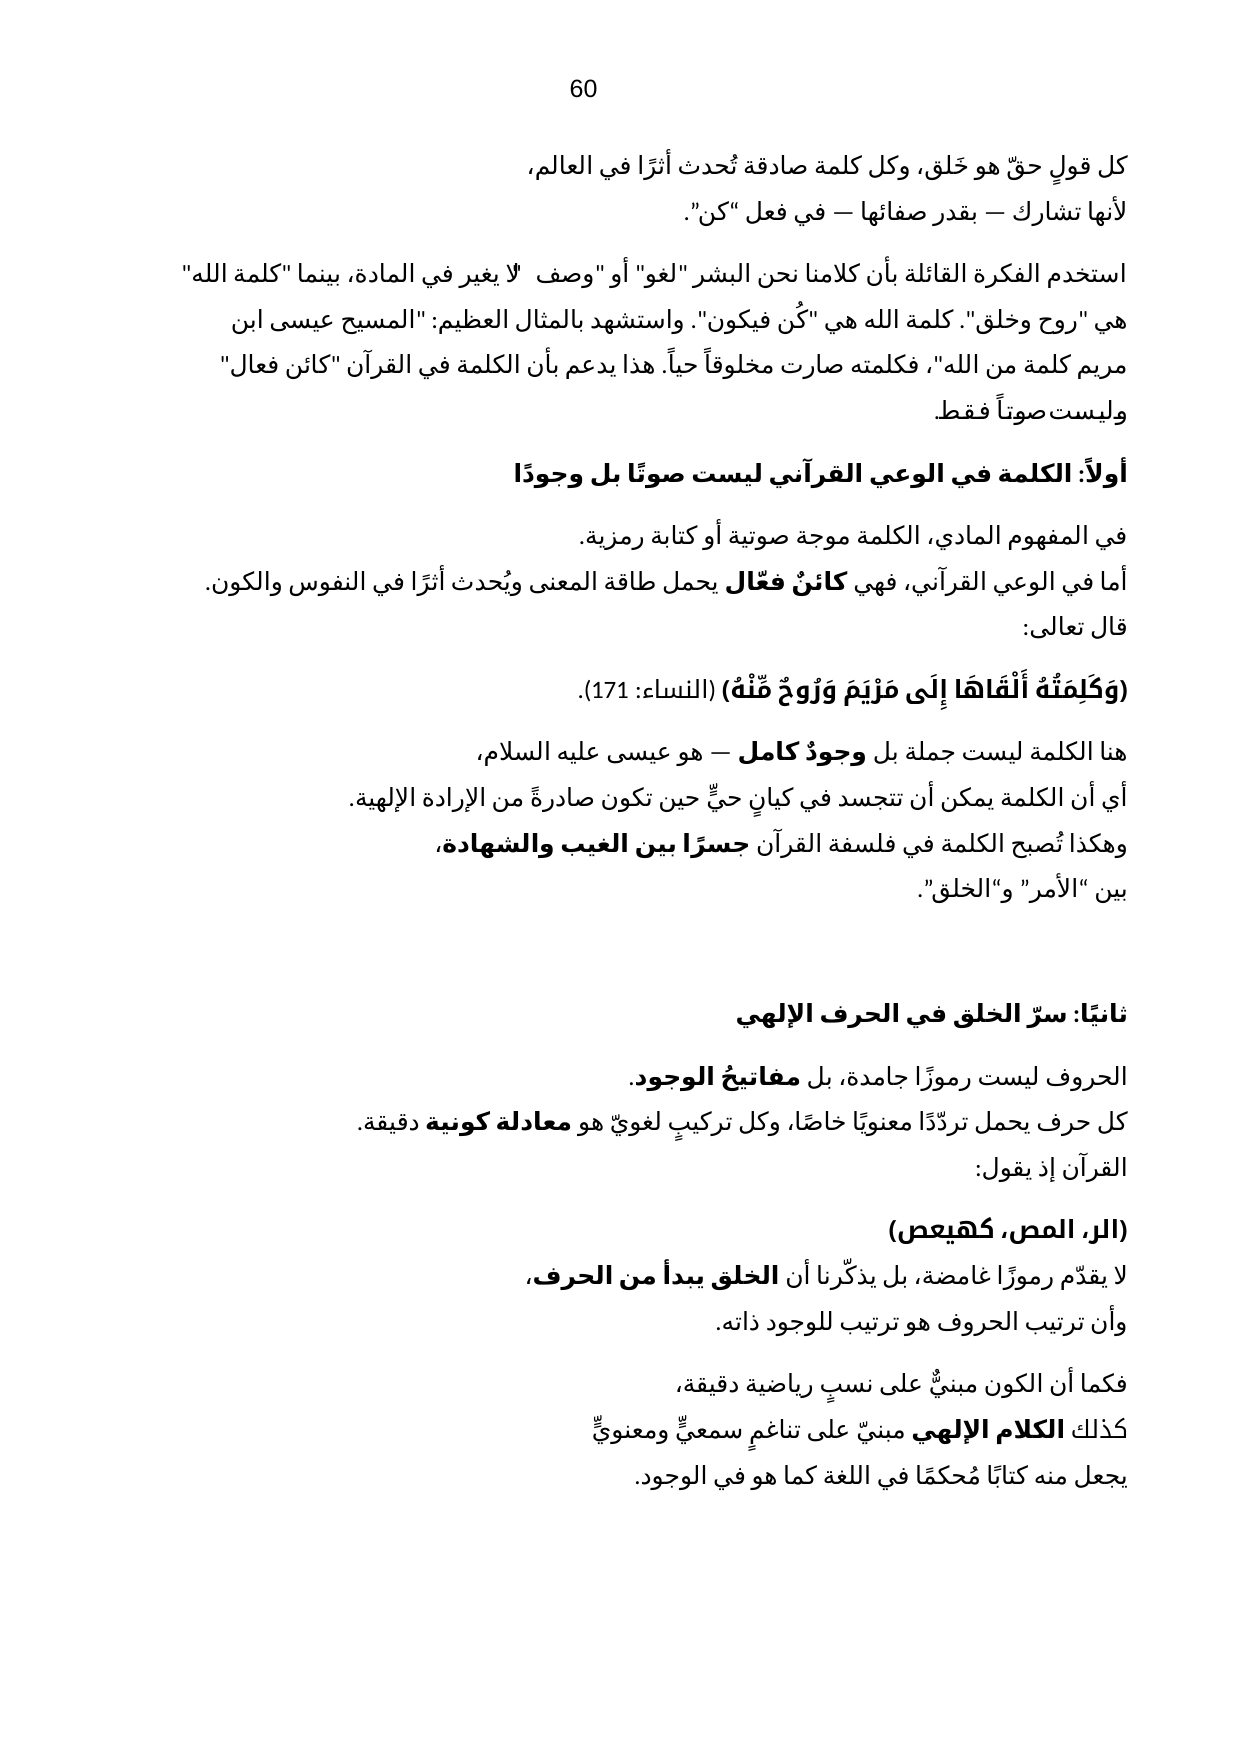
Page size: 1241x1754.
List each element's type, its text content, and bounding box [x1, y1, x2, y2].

text هنا الكلمة ليست جملة بل وجودٌ كامل — هو عيسى عليه السلام، أي أن الكلمة يمكن أن تتجسد في كيانٍ حيٍّ حين تكون صادرةً من الإرادة الإلهية. وهكذا تُصبح الكلمة في فلسفة القرآن جسرًا بين الغيب والشهادة، بين “الأمر” و“الخلق”. [112, 736, 1128, 904]
text فكما أن الكون مبنيٌّ على نسبٍ رياضية دقيقة، كذلك الكلام الإلهي مبنيّ على تناغمٍ سمعيٍّ ومعنويٍّ يجعل منه كتابًا مُحكمًا في اللغة كما هو في الوجود. [112, 1368, 1128, 1490]
text الحروف ليست رموزًا جامدة، بل مفاتيحُ الوجود. كل حرف يحمل تردّدًا معنويًا خاصًا، وكل تركيبٍ لغويّ هو معادلة كونية دقيقة. القرآن إذ يقول: [112, 1061, 1128, 1183]
text ﴿الر، المص، كهيعص﴾ لا يقدّم رموزًا غامضة، بل يذكّرنا أن الخلق يبدأ من الحرف، وأن ترتيب الحروف هو ترتيب للوجود ذاته. [112, 1214, 1128, 1337]
text ﴿وَكَلِمَتُهُ أَلْقَاهَا إِلَى مَرْيَمَ وَرُوحٌ مِّنْهُ﴾ (النساء: 171). [112, 674, 1128, 704]
text ثانيًا: سرّ الخلق في الحرف الإلهي [112, 998, 1128, 1029]
text في المفهوم المادي، الكلمة موجة صوتية أو كتابة رمزية. أما في الوعي القرآني، فهي كائنٌ فعّال يحمل طاقة المعنى ويُحدث أثرًا في النفوس والكون. قال تعالى: [112, 520, 1128, 642]
text أولاً: الكلمة في الوعي القرآني ليست صوتًا بل وجودًا [112, 458, 1128, 488]
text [112, 150, 1128, 226]
text استخدم الفكرة القائلة بأن كلامنا نحن البشر "لغو" أو "وصف" لا يغير في المادة، بينما "كلمة الله" هي "روح وخلق". كلمة الله هي "كُن فيكون". واستشهد بالمثال العظيم: "المسيح عيسى ابن مريم كلمة من الله"، فكلمته صارت مخلوقاً حياً. هذا يدعم بأن الكلمة في القرآن "كائن فعال" وليست صوتاً فقط. [112, 258, 1128, 426]
